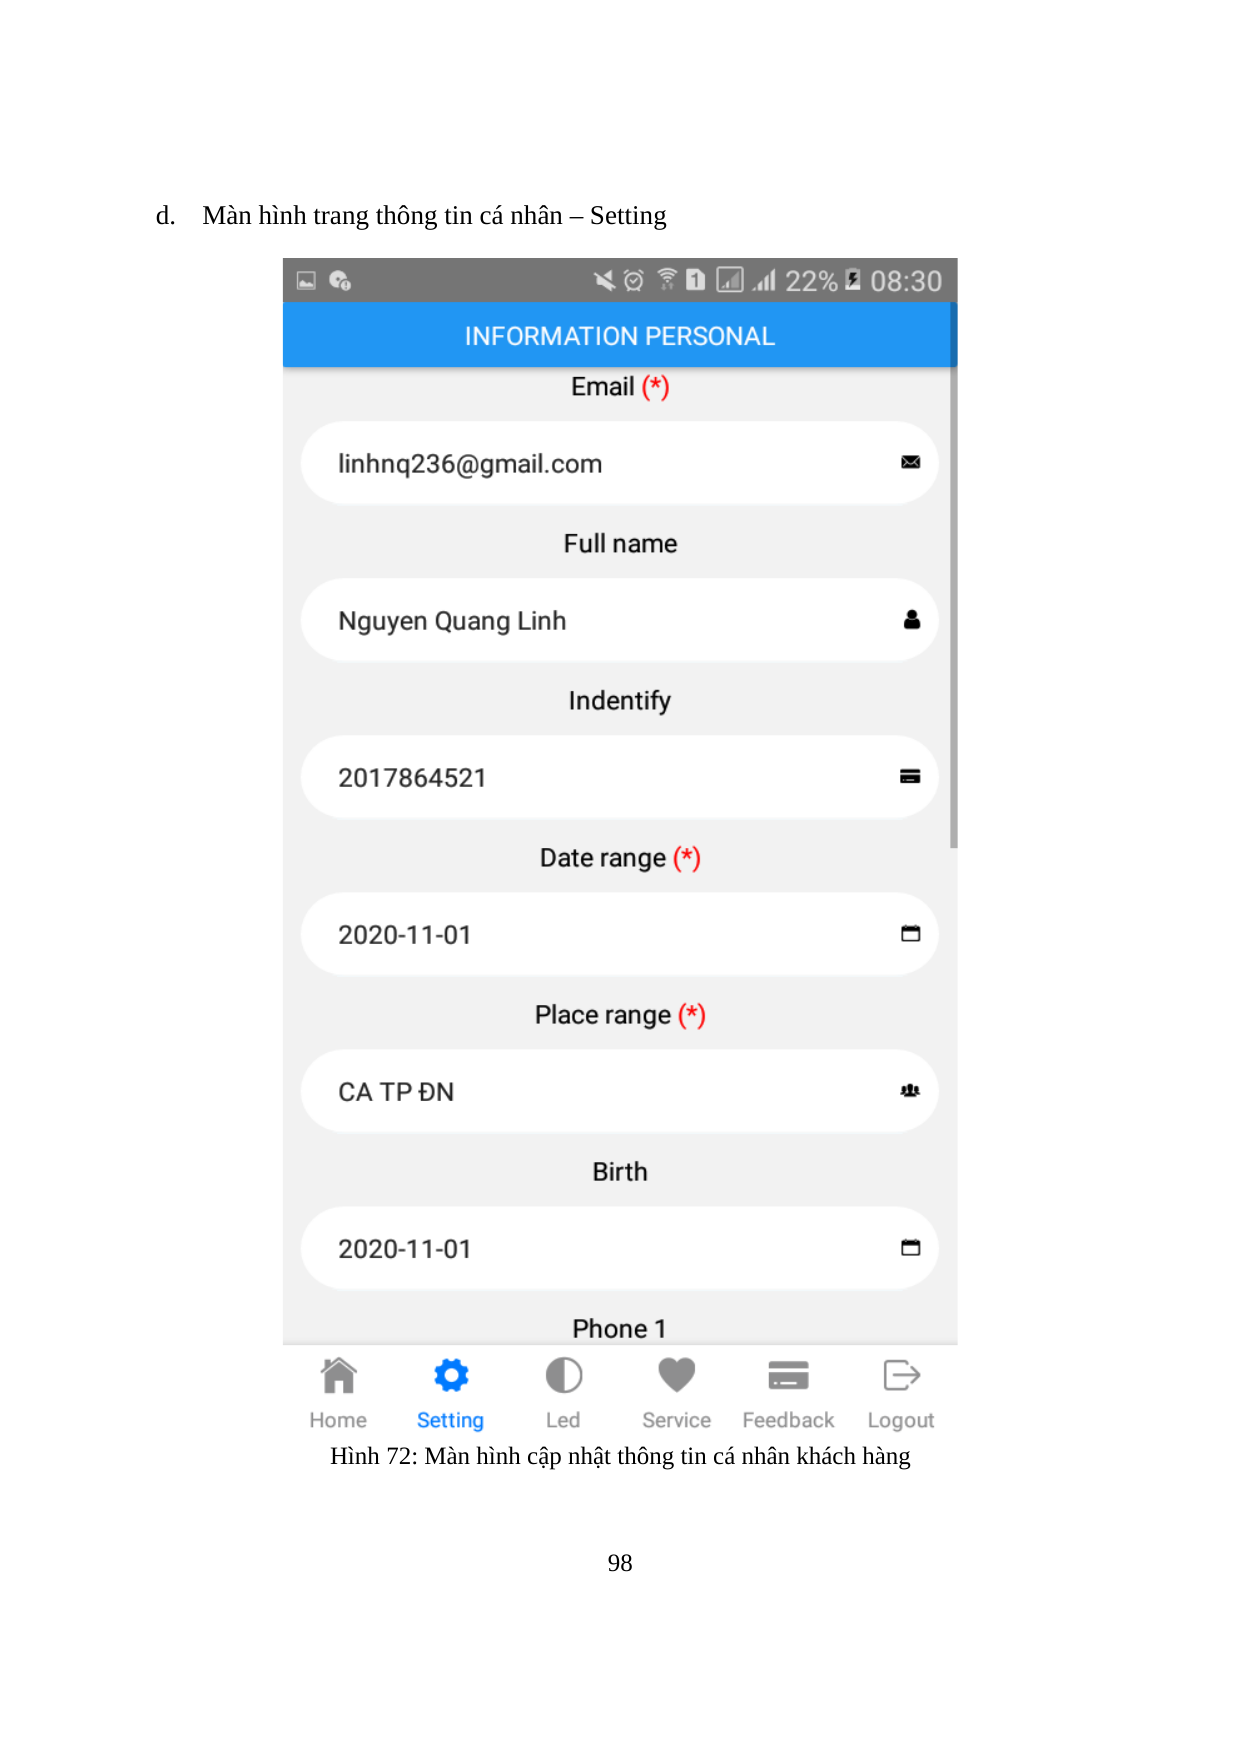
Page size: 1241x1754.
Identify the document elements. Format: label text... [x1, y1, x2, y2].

picture [282, 258, 958, 1436]
list d. Màn hình trang thông tin cá nhân – Setting [156, 199, 1122, 231]
